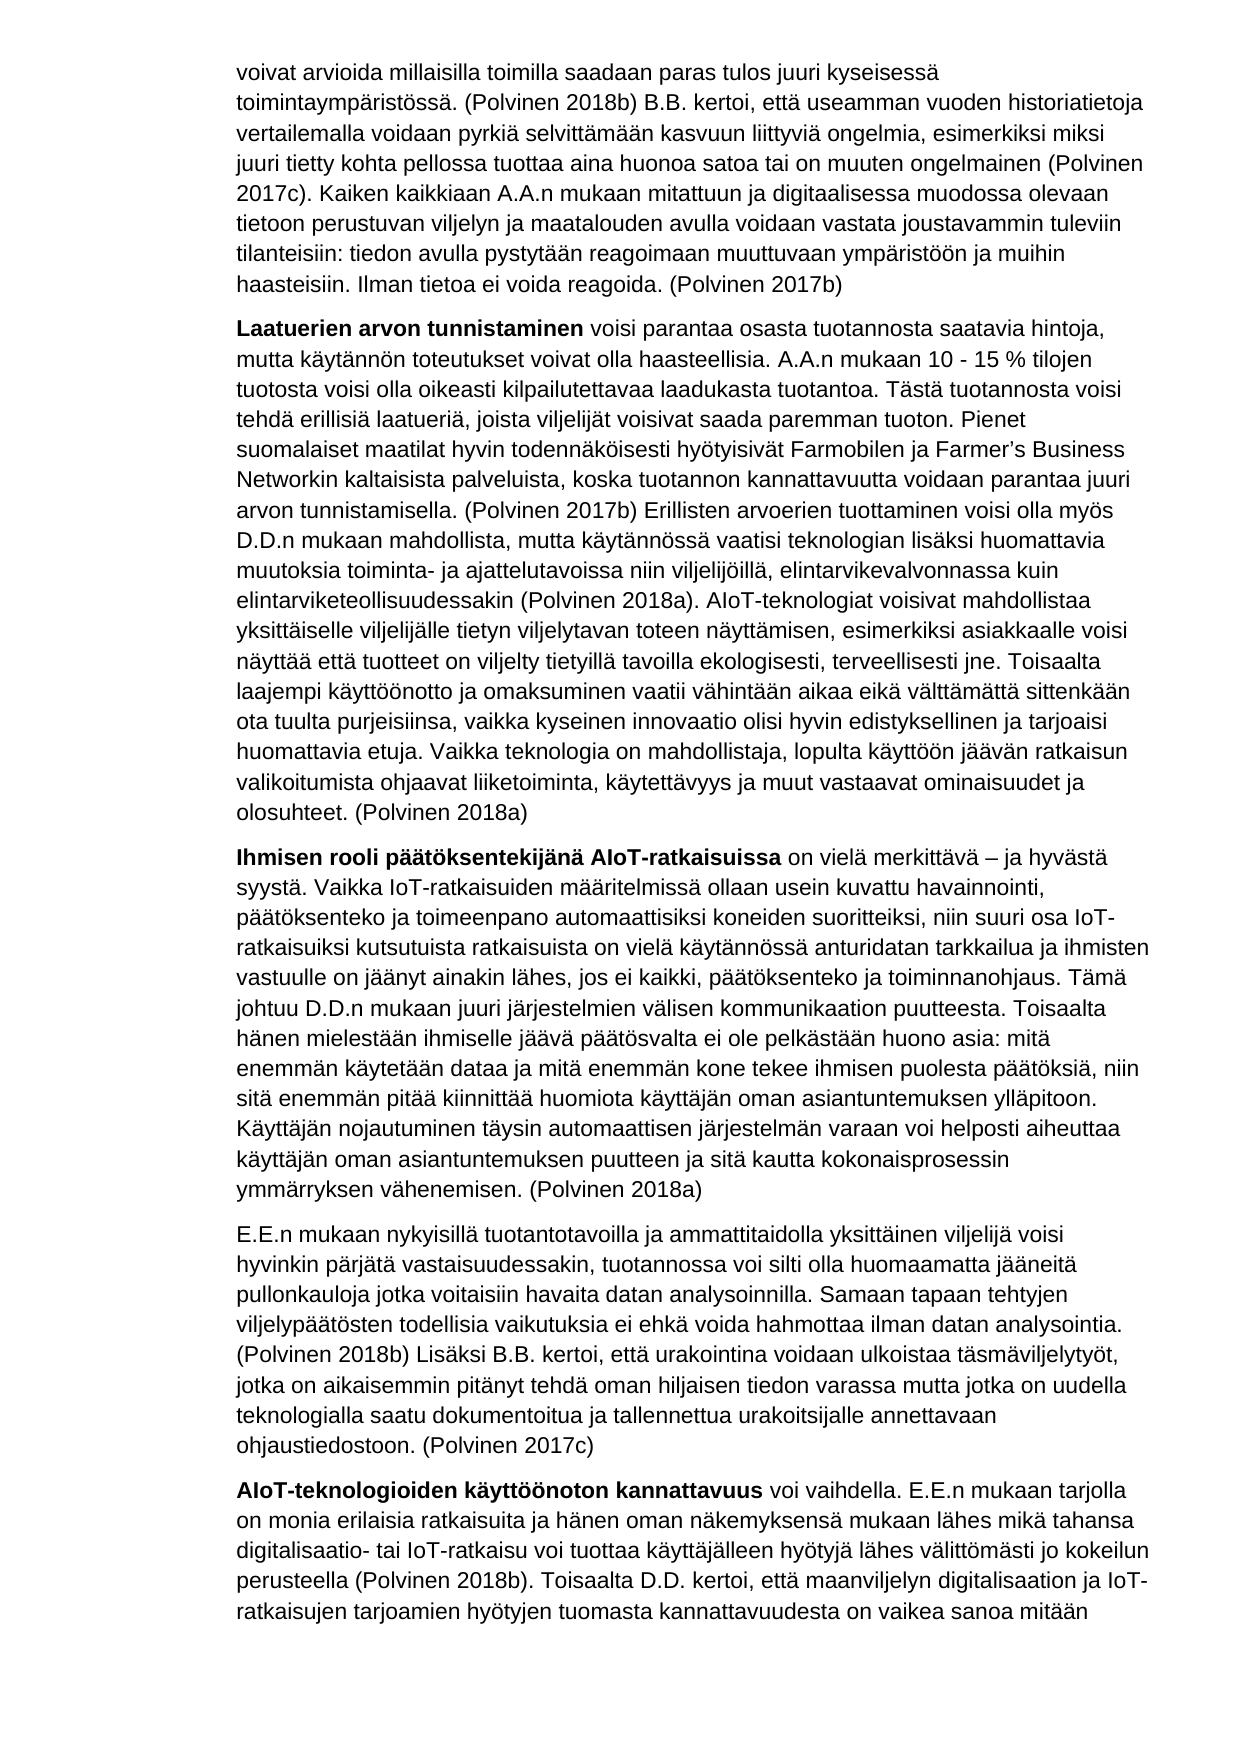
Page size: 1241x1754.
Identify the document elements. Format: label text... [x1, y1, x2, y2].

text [236, 1477, 1152, 1624]
text Ihmisen rooli päätöksentekijänä AIoT-ratkaisuissa on vielä merkittävä – ja hyvästä syystä. Vaikka IoT-ratkaisuiden määritelmissä ollaan usein kuvattu havainnointi, päätöksenteko ja toimeenpano automaattisiksi koneiden suoritteiksi, niin suuri osa IoT-ratkaisuiksi kutsutuista ratkaisuista on vielä käytännössä anturidatan tarkkailua ja ihmisten vastuulle on jäänyt ainakin lähes, jos ei kaikki, päätöksenteko ja toiminnanohjaus. Tämä johtuu D.D.n mukaan juuri järjestelmien välisen kommunikaation puutteesta. Toisaalta hänen mielestään ihmiselle jäävä päätösvalta ei ole pelkästään huono asia: mitä enemmän käytetään dataa ja mitä enemmän kone tekee ihmisen puolesta päätöksiä, niin sitä enemmän pitää kiinnittää huomiota käyttäjän oman asiantuntemuksen ylläpitoon. Käyttäjän nojautuminen täysin automaattisen järjestelmän varaan voi helposti aiheuttaa käyttäjän oman asiantuntemuksen puutteen ja sitä kautta kokonaisprosessin ymmärryksen vähenemisen. (Polvinen 2018a) [236, 843, 1152, 1202]
text E.E.n mukaan nykyisillä tuotantotavoilla ja ammattitaidolla yksittäinen viljelijä voisi hyvinkin pärjätä vastaisuudessakin, tuotannossa voi silti olla huomaamatta jääneitä pullonkauloja jotka voitaisiin havaita datan analysoinnilla. Samaan tapaan tehtyjen viljelypäätösten todellisia vaikutuksia ei ehkä voida hahmottaa ilman datan analysointia. (Polvinen 2018b) Lisäksi B.B. kertoi, että urakointina voidaan ulkoistaa täsmäviljelytyöt, jotka on aikaisemmin pitänyt tehdä oman hiljaisen tiedon varassa mutta jotka on uudella teknologialla saatu dokumentoitua ja tallennettua urakoitsijalle annettavaan ohjaustiedostoon. (Polvinen 2017c) [236, 1221, 1152, 1458]
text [236, 59, 1152, 297]
text Laatuerien arvon tunnistaminen voisi parantaa osasta tuotannosta saatavia hintoja, mutta käytännön toteutukset voivat olla haasteellisia. A.A.n mukaan 10 - 15 % tilojen tuotosta voisi olla oikeasti kilpailutettavaa laadukasta tuotantoa. Tästä tuotannosta voisi tehdä erillisiä laatueriä, joista viljelijät voisivat saada paremman tuoton. Pienet suomalaiset maatilat hyvin todennäköisesti hyötyisivät Farmobilen ja Farmer’s Business Networkin kaltaisista palveluista, koska tuotannon kannattavuutta voidaan parantaa juuri arvon tunnistamisella. (Polvinen 2017b) Erillisten arvoerien tuottaminen voisi olla myös D.D.n mukaan mahdollista, mutta käytännössä vaatisi teknologian lisäksi huomattavia muutoksia toiminta- ja ajattelutavoissa niin viljelijöillä, elintarvikevalvonnassa kuin elintarviketeollisuudessakin (Polvinen 2018a). AIoT-teknologiat voisivat mahdollistaa yksittäiselle viljelijälle tietyn viljelytavan toteen näyttämisen, esimerkiksi asiakkaalle voisi näyttää että tuotteet on viljelty tietyillä tavoilla ekologisesti, terveellisesti jne. Toisaalta laajempi käyttöönotto ja omaksuminen vaatii vähintään aikaa eikä välttämättä sittenkään ota tuulta purjeisiinsa, vaikka kyseinen innovaatio olisi hyvin edistyksellinen ja tarjoaisi huomattavia etuja. Vaikka teknologia on mahdollistaja, lopulta käyttöön jäävän ratkaisun valikoitumista ohjaavat liiketoiminta, käytettävyys ja muut vastaavat ominaisuudet ja olosuhteet. (Polvinen 2018a) [236, 315, 1152, 825]
